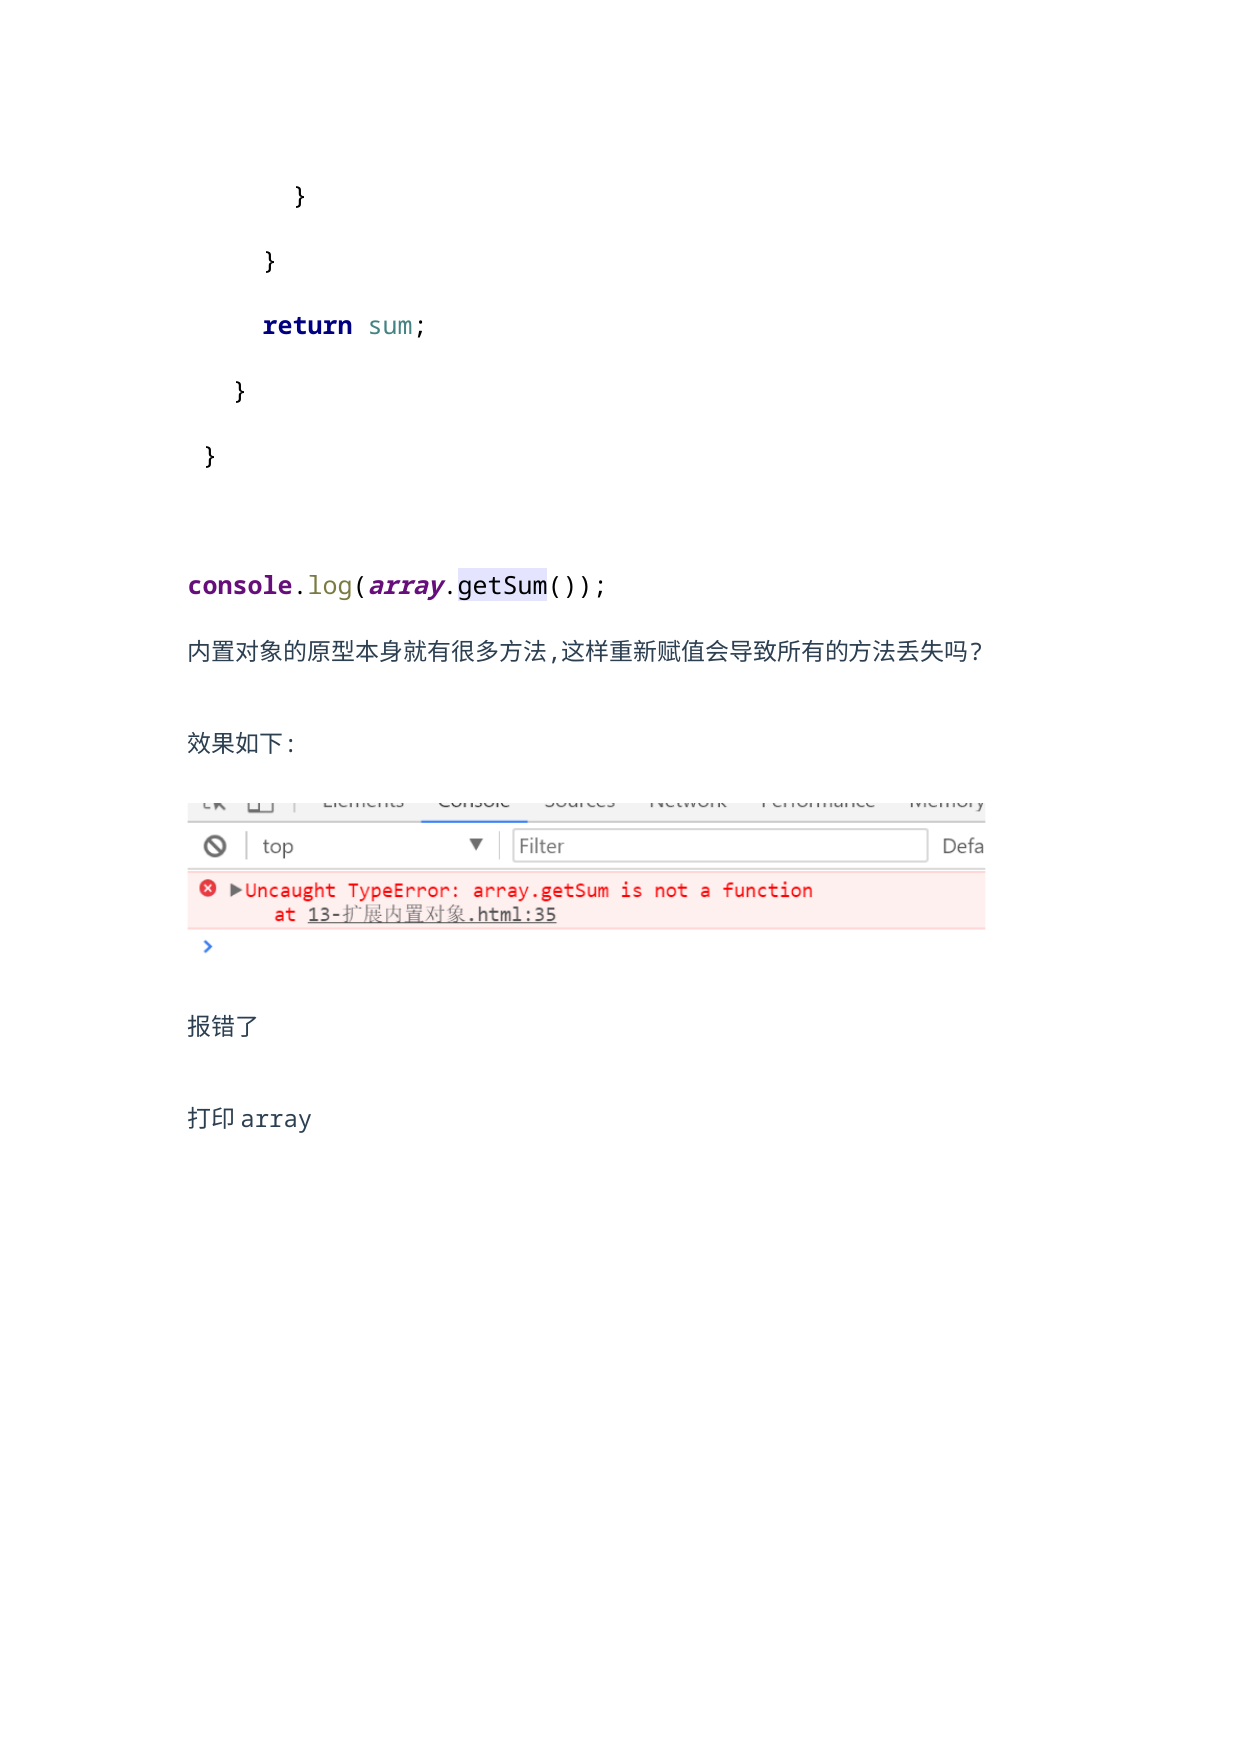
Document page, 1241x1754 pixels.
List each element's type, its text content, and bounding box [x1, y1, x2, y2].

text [187, 162, 1053, 617]
text 打印array [187, 1084, 1053, 1149]
text 内置对象的原型本身就有很多方法,这样重新赋值会导致所有的方法丢失吗? [187, 617, 1053, 682]
text 效果如下: [187, 709, 1053, 774]
text 报错了 [187, 992, 1053, 1057]
picture [187, 803, 986, 963]
